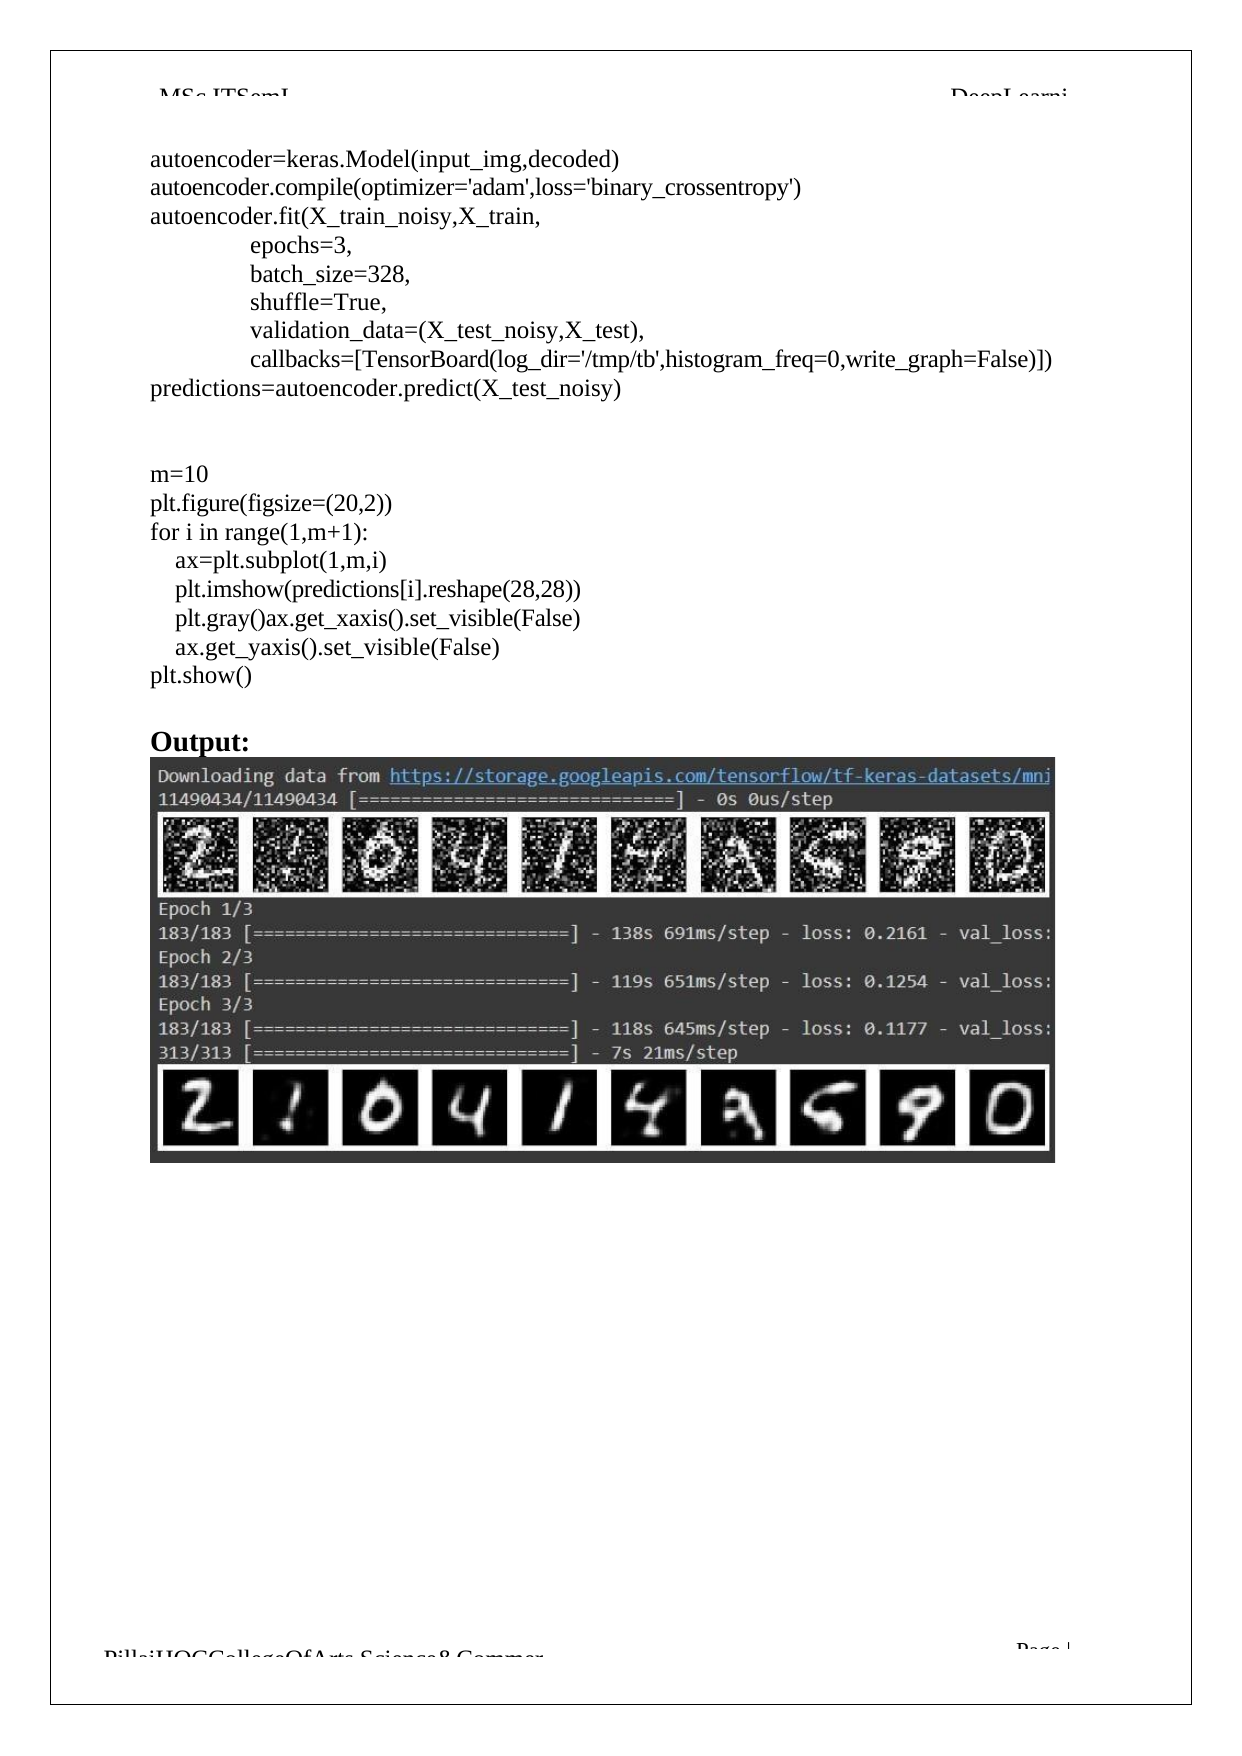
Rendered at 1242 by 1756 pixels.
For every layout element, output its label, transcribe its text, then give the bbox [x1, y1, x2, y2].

text epochs=3, batch_size=328, shuffle=True, [250, 230, 412, 316]
text plt.show() [150, 661, 1104, 689]
picture [150, 757, 1056, 1163]
text predictions=autoencoder.predict(X_test_noisy) [150, 373, 1104, 402]
text plt.figure(figsize=(20,2)) for i in range(1,m+1): [150, 488, 394, 545]
subtitle Output: [150, 724, 1104, 758]
text validation_data=(X_test_noisy,X_test), callbacks=[TensorBoard(log_dir='/tmp/tb',histogram_freq=0,write_graph=False)]) [250, 316, 1054, 373]
text m=10 [150, 459, 1104, 488]
text ax=plt.subplot(1,m,i) plt.imshow(predictions[i].reshape(28,28)) plt.gray()ax.get_xaxis().set_visible(False) ax.get_yaxis().set_visible(False) [175, 546, 583, 661]
text autoencoder=keras.Model(input_img,decoded) autoencoder.compile(optimizer='adam',loss='binary_crossentropy') autoencoder.fit(X_train_noisy,X_train, [150, 144, 803, 230]
